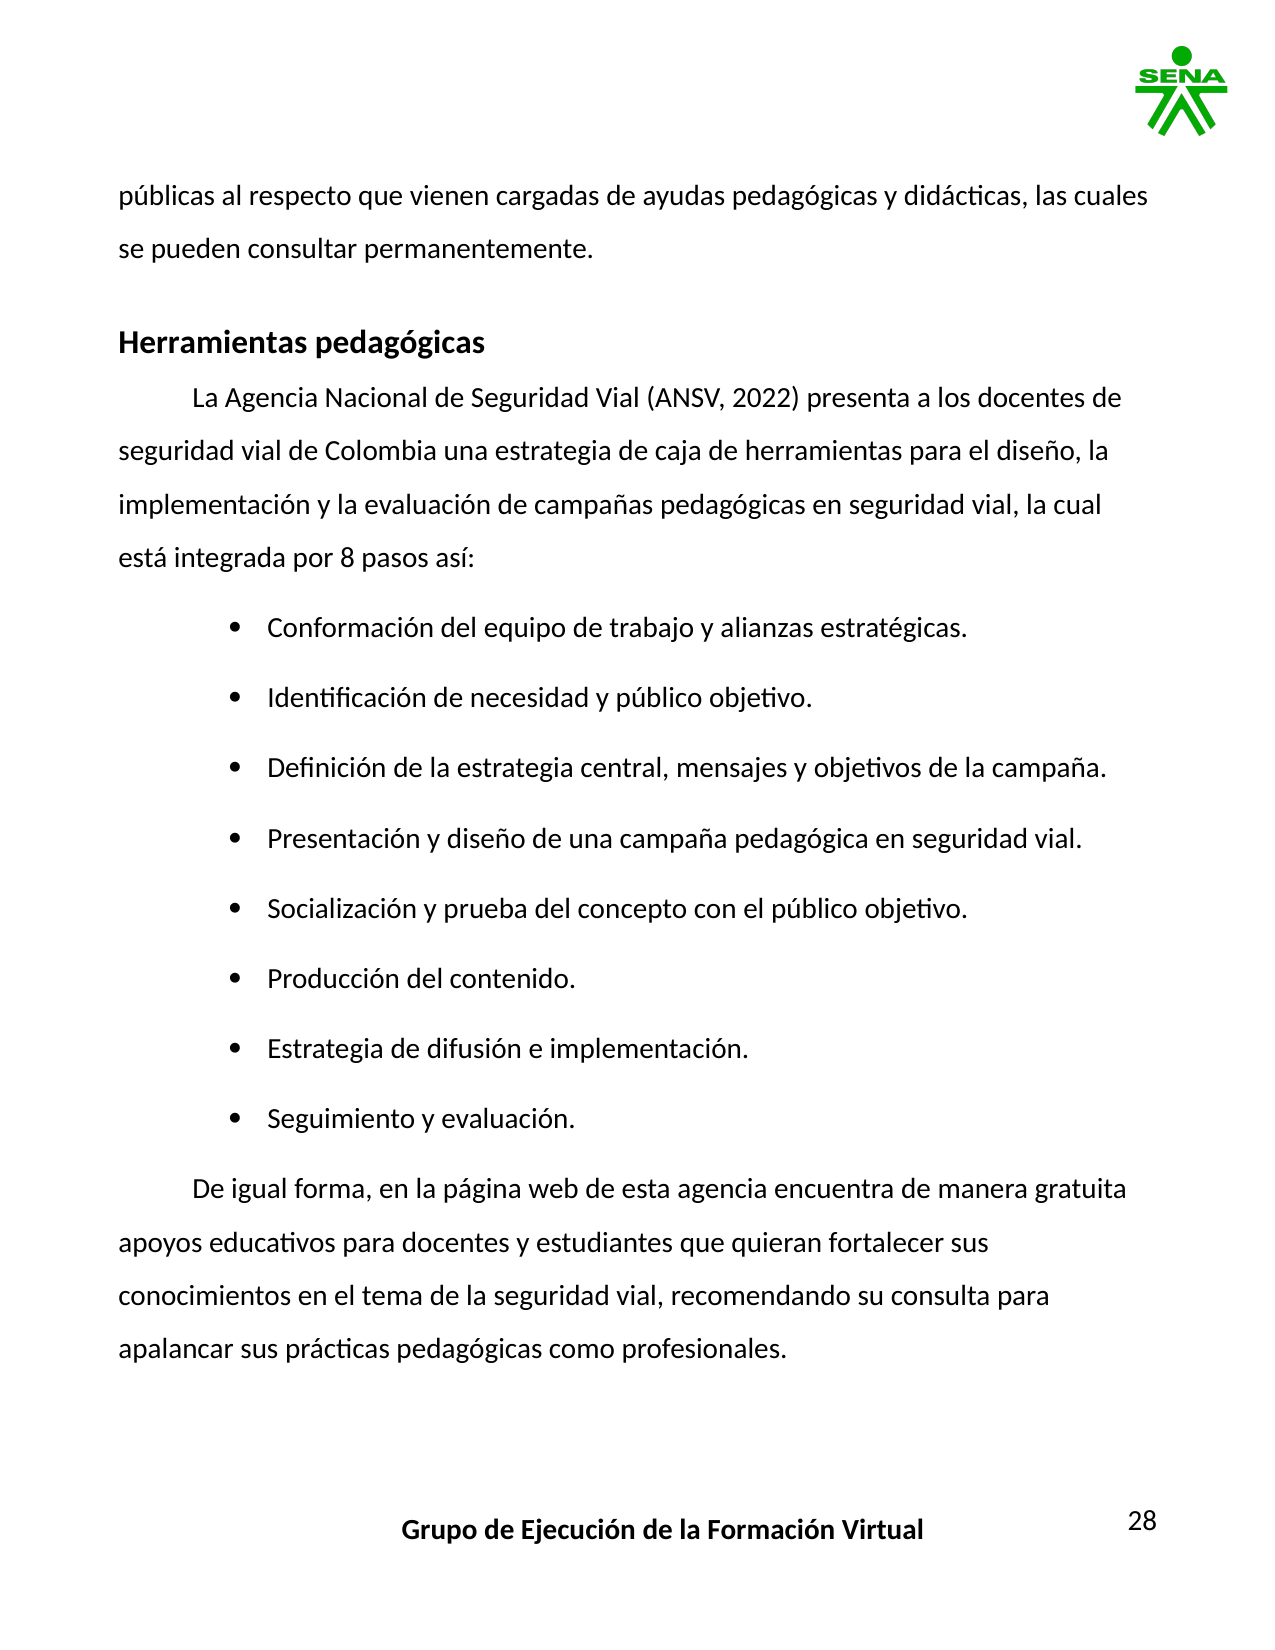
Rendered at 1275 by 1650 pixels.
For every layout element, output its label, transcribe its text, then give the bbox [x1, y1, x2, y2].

text La Agencia Nacional de Seguridad Vial (ANSV, 2022) presenta a los docentes de seguridad vial de Colombia una estrategia de caja de herramientas para el diseño, la implementación y la evaluación de campañas pedagógicas en seguridad vial, la cual está integrada por 8 pasos así: [118, 379, 1157, 575]
list Conformación del equipo de trabajo y alianzas estratégicas. [230, 609, 1157, 645]
picture [1135, 46, 1228, 136]
subtitle Herramientas pedagógicas [118, 322, 1157, 362]
list Identificación de necesidad y público objetivo. [230, 679, 1157, 715]
list Estrategia de difusión e implementación. [230, 1030, 1157, 1066]
list Presentación y diseño de una campaña pedagógica en seguridad vial. [230, 820, 1157, 855]
list Seguimiento y evaluación. [230, 1100, 1157, 1136]
list Socialización y prueba del concepto con el público objetivo. [230, 890, 1157, 925]
list Definición de la estrategia central, mensajes y objetivos de la campaña. [230, 749, 1157, 785]
text De igual forma, en la página web de esta agencia encuentra de manera gratuita apoyos educativos para docentes y estudiantes que quieran fortalecer sus conocimientos en el tema de la seguridad vial, recomendando su consulta para apalancar sus prácticas pedagógicas como profesionales. [118, 1170, 1157, 1366]
list Producción del contenido. [230, 960, 1157, 996]
